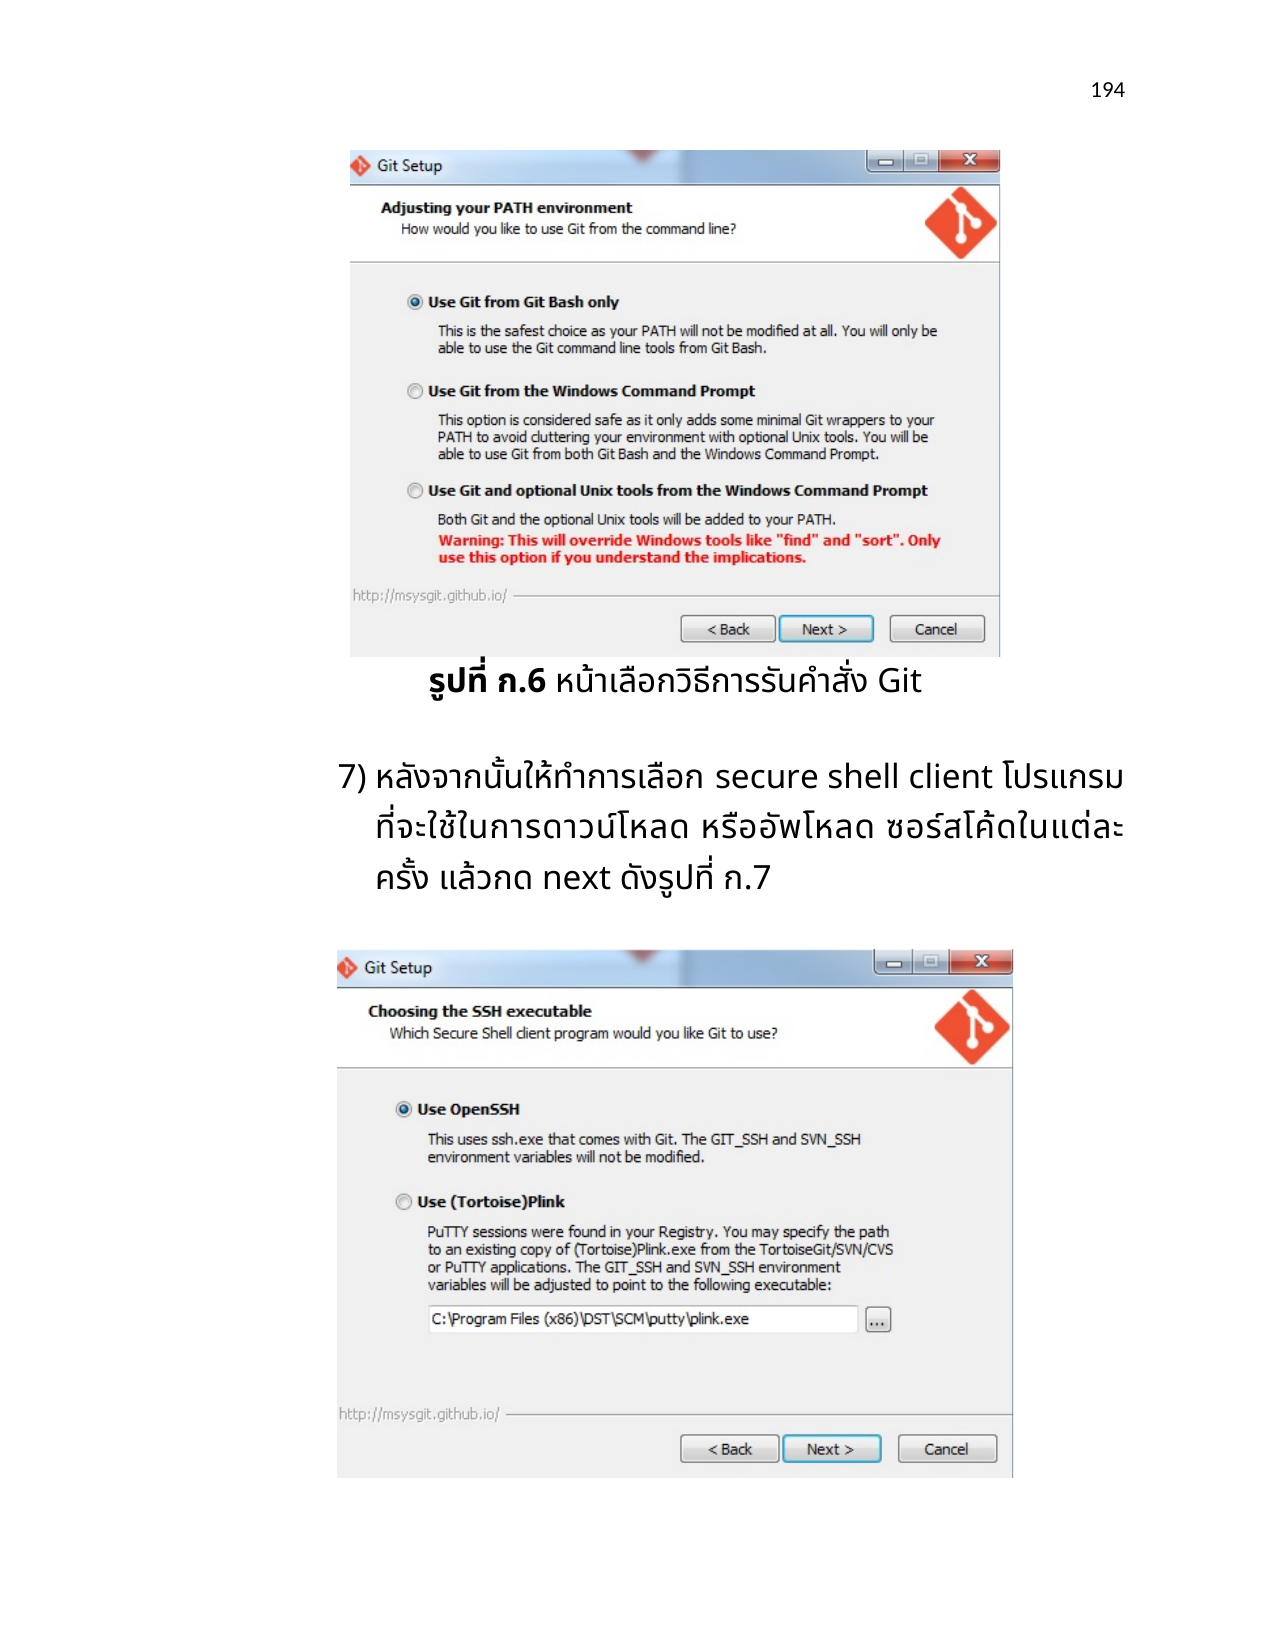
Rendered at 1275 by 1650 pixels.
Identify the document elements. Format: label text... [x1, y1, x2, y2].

list หลังจากนั้นให้ทำการเลือก secure shell client โปรแกรมที่จะใช้ในการดาวน์โหลด หรืออัพโหลด ซอร์สโค้ดในแต่ละครั้ง แล้วกด next ดังรูปที่ ก.7 [337, 752, 1125, 904]
picture [350, 150, 1001, 657]
text รูปที่ ก.6 หน้าเลือกวิธีการรันคำสั่ง Git [225, 656, 1125, 707]
picture [337, 949, 1014, 1478]
